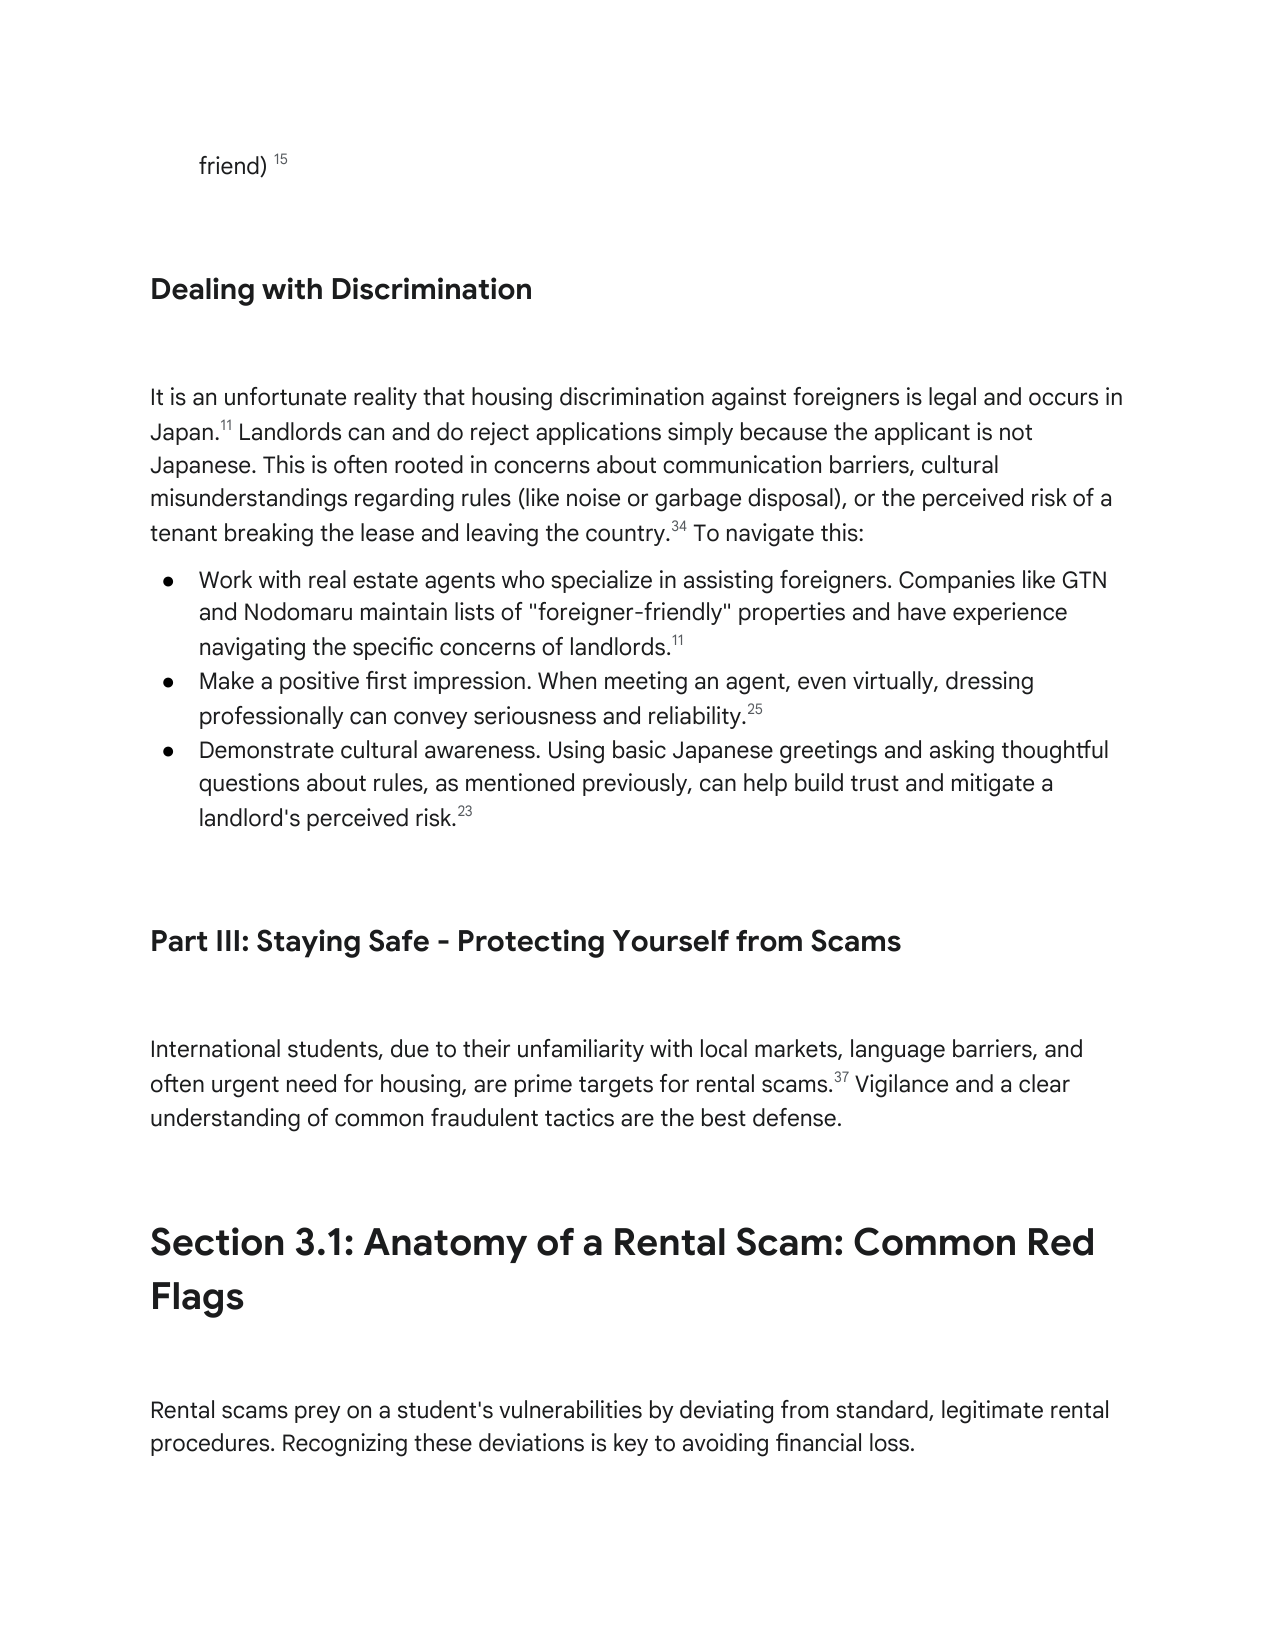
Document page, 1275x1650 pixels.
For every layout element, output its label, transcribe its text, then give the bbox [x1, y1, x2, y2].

list Demonstrate cultural awareness. Using basic Japanese greetings and asking thoughtful questions about rules, as mentioned previously, can help build trust and mitigate a landlord's perceived risk.23 [161, 736, 1125, 833]
text Rental scams prey on a student's vulnerabilities by deviating from standard, legitimate rental procedures. Recognizing these deviations is key to avoiding financial loss. [150, 1397, 1125, 1458]
list Make a positive first impression. When meeting an agent, even virtually, dressing professionally can convey seriousness and reliability.25 [161, 667, 1125, 732]
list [161, 150, 1125, 181]
list Work with real estate agents who specialize in assisting foreigners. Companies like GTN and Nodomaru maintain lists of "foreigner-friendly" properties and have experience navigating the specific concerns of landlords.11 [161, 566, 1125, 663]
text It is an unfortunate reality that housing discrimination against foreigners is legal and occurs in Japan.11 Landlords can and do reject applications simply because the applicant is not Japanese. This is often rooted in concerns about communication barriers, cultural misunderstandings regarding rules (like noise or garbage disposal), or the perceived risk of a tenant breaking the lease and leaving the country.34 To navigate this: [150, 383, 1125, 549]
subtitle Section 3.1: Anatomy of a Rental Scam: Common Red Flags [150, 1219, 1125, 1320]
text International students, due to their unfamiliarity with local markets, language barriers, and often urgent need for housing, are prime targets for rental scams.37 Vigilance and a clear understanding of common fraudulent tactics are the best defense. [150, 1035, 1125, 1133]
subtitle Part III: Staying Safe - Protecting Yourself from Scams [150, 923, 1125, 960]
subtitle Dealing with Discrimination [150, 271, 1125, 308]
